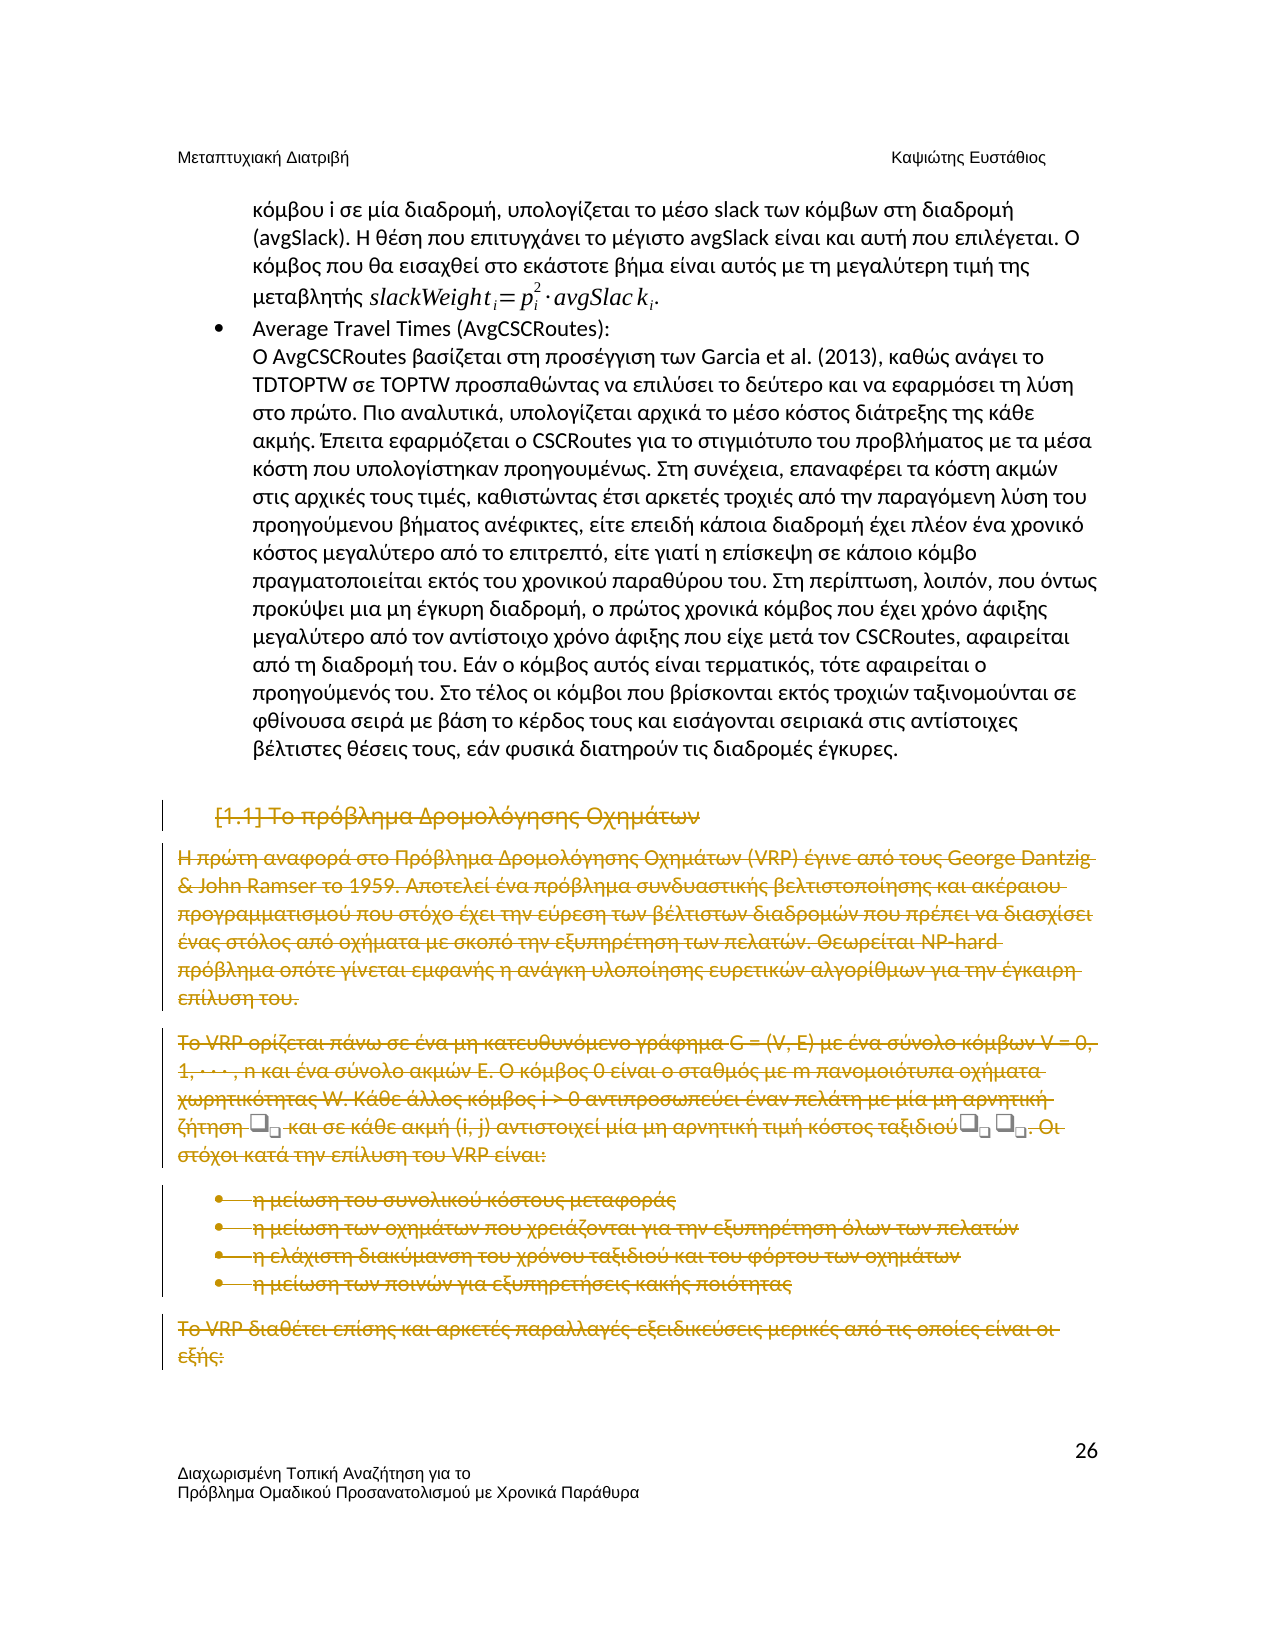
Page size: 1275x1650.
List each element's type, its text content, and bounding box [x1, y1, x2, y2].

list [215, 195, 1098, 314]
list Average Travel Times (AvgCSCRoutes): Ο AvgCSCRoutes βασίζεται στη προσέγγιση των Garcia et al. (2013), καθώς ανάγει το TDTOPTW σε TOPTW προσπαθώντας να επιλύσει το δεύτερο και να εφαρμόσει τη λύση στο πρώτο. Πιο αναλυτικά, υπολογίζεται αρχικά το μέσο κόστος διάτρεξης της κάθε ακμής. Έπειτα εφαρμόζεται ο CSCRoutes για το στιγμιότυπο του προβλήματος με τα μέσα κόστη που υπολογίστηκαν προηγουμένως. Στη συνέχεια, επαναφέρει τα κόστη ακμών στις αρχικές τους τιμές, καθιστώντας έτσι αρκετές τροχιές από την παραγόμενη λύση του προηγούμενου βήματος ανέφικτες, είτε επειδή κάποια διαδρομή έχει πλέον ένα χρονικό κόστος μεγαλύτερο από το επιτρεπτό, είτε γιατί η επίσκεψη σε κάποιο κόμβο πραγματοποιείται εκτός του χρονικού παραθύρου του. Στη περίπτωση, λοιπόν, που όντως προκύψει μια μη έγκυρη διαδρομή, ο πρώτος χρονικά κόμβος που έχει χρόνο άφιξης μεγαλύτερο από τον αντίστοιχο χρόνο άφιξης που είχε μετά τον CSCRoutes, αφαιρείται από τη διαδρομή του. Εάν ο κόμβος αυτός είναι τερματικός, τότε αφαιρείται ο προηγούμενός του. Στο τέλος οι κόμβοι που βρίσκονται εκτός τροχιών ταξινομούνται σε φθίνουσα σειρά με βάση το κέρδος τους και εισάγονται σειριακά στις αντίστοιχες βέλτιστες θέσεις τους, εάν φυσικά διατηρούν τις διαδρομές έγκυρες. [215, 314, 1098, 762]
